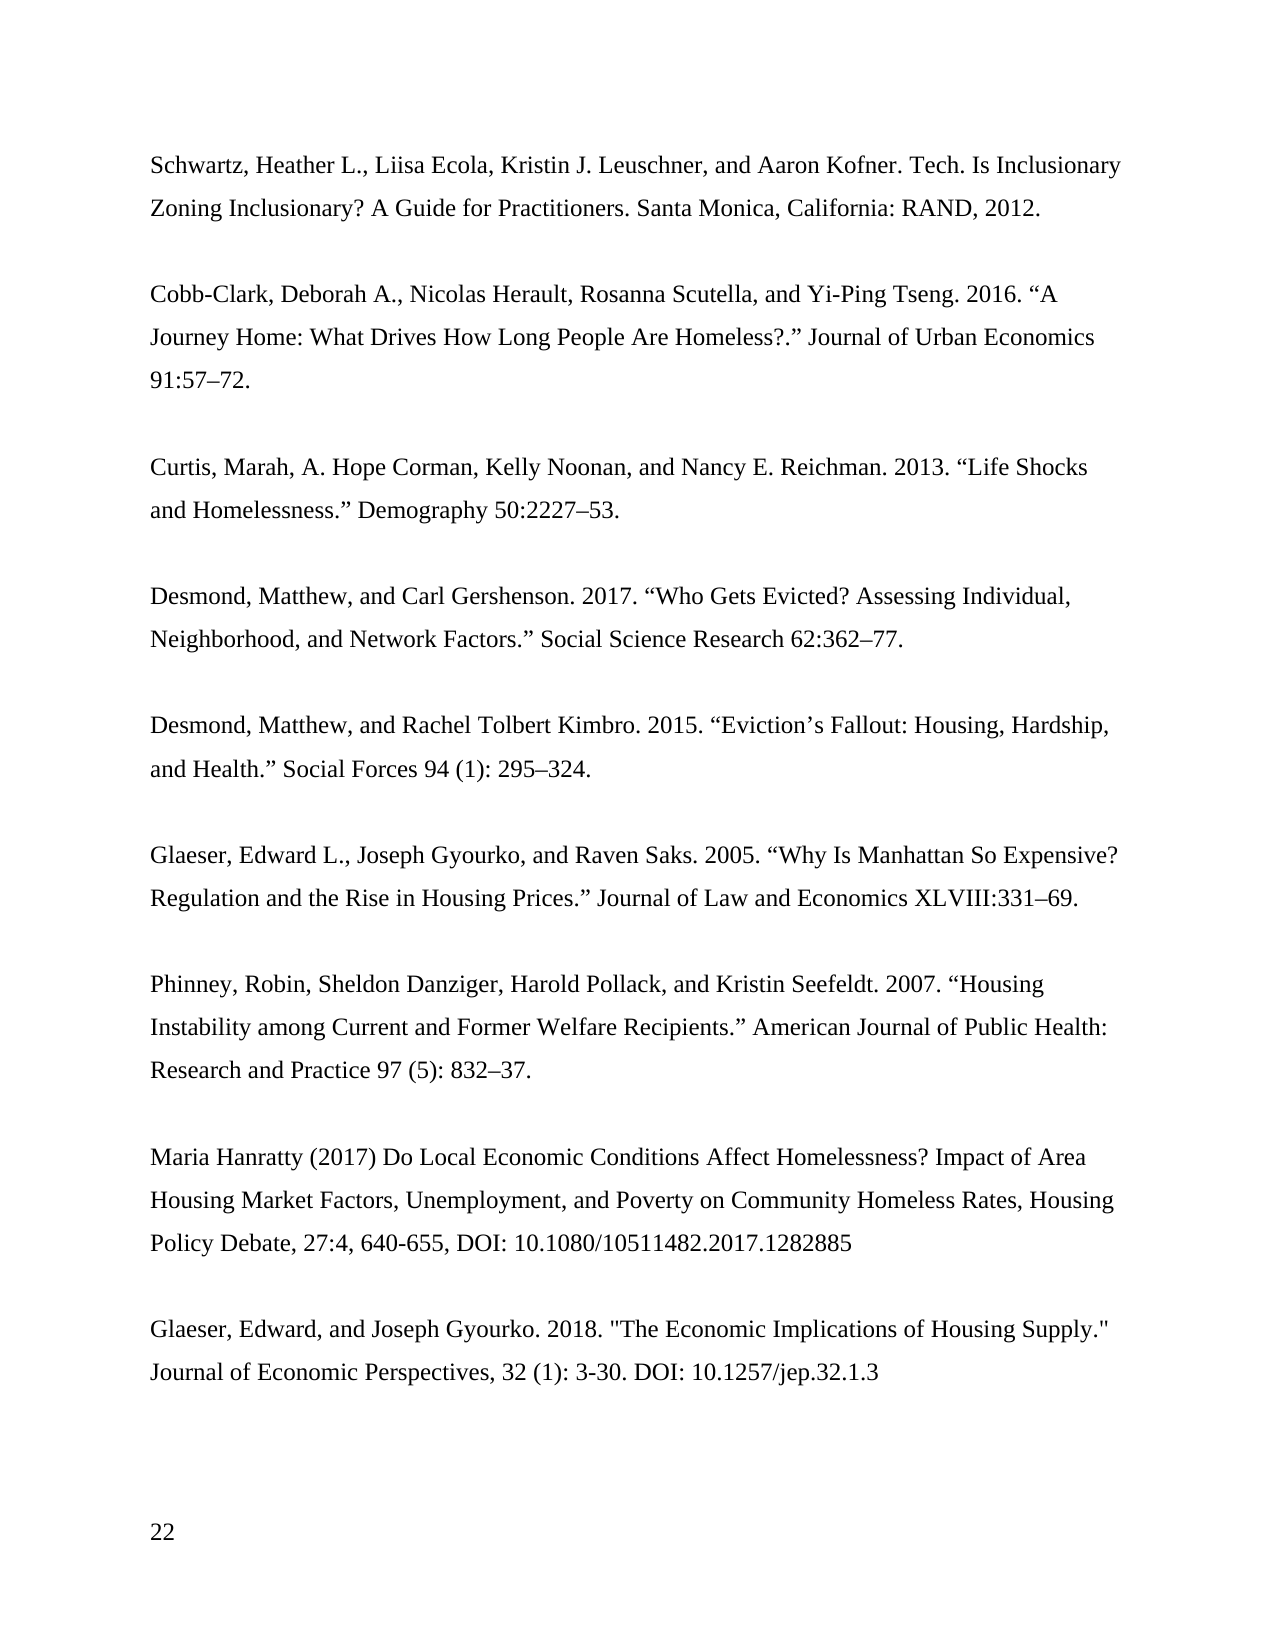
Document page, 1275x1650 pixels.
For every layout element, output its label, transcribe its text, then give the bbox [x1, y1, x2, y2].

text Desmond, Matthew, and Carl Gershenson. 2017. “Who Gets Evicted? Assessing Individual, Neighborhood, and Network Factors.” Social Science Research 62:362–77. [150, 581, 1125, 653]
text Maria Hanratty (2017) Do Local Economic Conditions Affect Homelessness? Impact of Area Housing Market Factors, Unemployment, and Poverty on Community Homeless Rates, Housing Policy Debate, 27:4, 640-655, DOI: 10.1080/10511482.2017.1282885 [150, 1142, 1125, 1257]
text Curtis, Marah, A. Hope Corman, Kelly Noonan, and Nancy E. Reichman. 2013. “Life Shocks and Homelessness.” Demography 50:2227–53. [150, 452, 1125, 524]
text Glaeser, Edward, and Joseph Gyourko. 2018. "The Economic Implications of Housing Supply." Journal of Economic Perspectives, 32 (1): 3-30. DOI: 10.1257/jep.32.1.3 [150, 1314, 1125, 1386]
text Schwartz, Heather L., Liisa Ecola, Kristin J. Leuschner, and Aaron Kofner. Tech. Is Inclusionary Zoning Inclusionary? A Guide for Practitioners. Santa Monica, California: RAND, 2012. [150, 150, 1125, 222]
text Glaeser, Edward L., Joseph Gyourko, and Raven Saks. 2005. “Why Is Manhattan So Expensive? Regulation and the Rise in Housing Prices.” Journal of Law and Economics XLVIII:331–69. [150, 840, 1125, 912]
text Desmond, Matthew, and Rachel Tolbert Kimbro. 2015. “Eviction’s Fallout: Housing, Hardship, and Health.” Social Forces 94 (1): 295–324. [150, 711, 1125, 782]
text Cobb-Clark, Deborah A., Nicolas Herault, Rosanna Scutella, and Yi-Ping Tseng. 2016. “A Journey Home: What Drives How Long People Are Homeless?.” Journal of Urban Economics 91:57–72. [150, 279, 1125, 394]
text Phinney, Robin, Sheldon Danziger, Harold Pollack, and Kristin Seefeldt. 2007. “Housing Instability among Current and Former Welfare Recipients.” American Journal of Public Health: Research and Practice 97 (5): 832–37. [150, 969, 1125, 1084]
